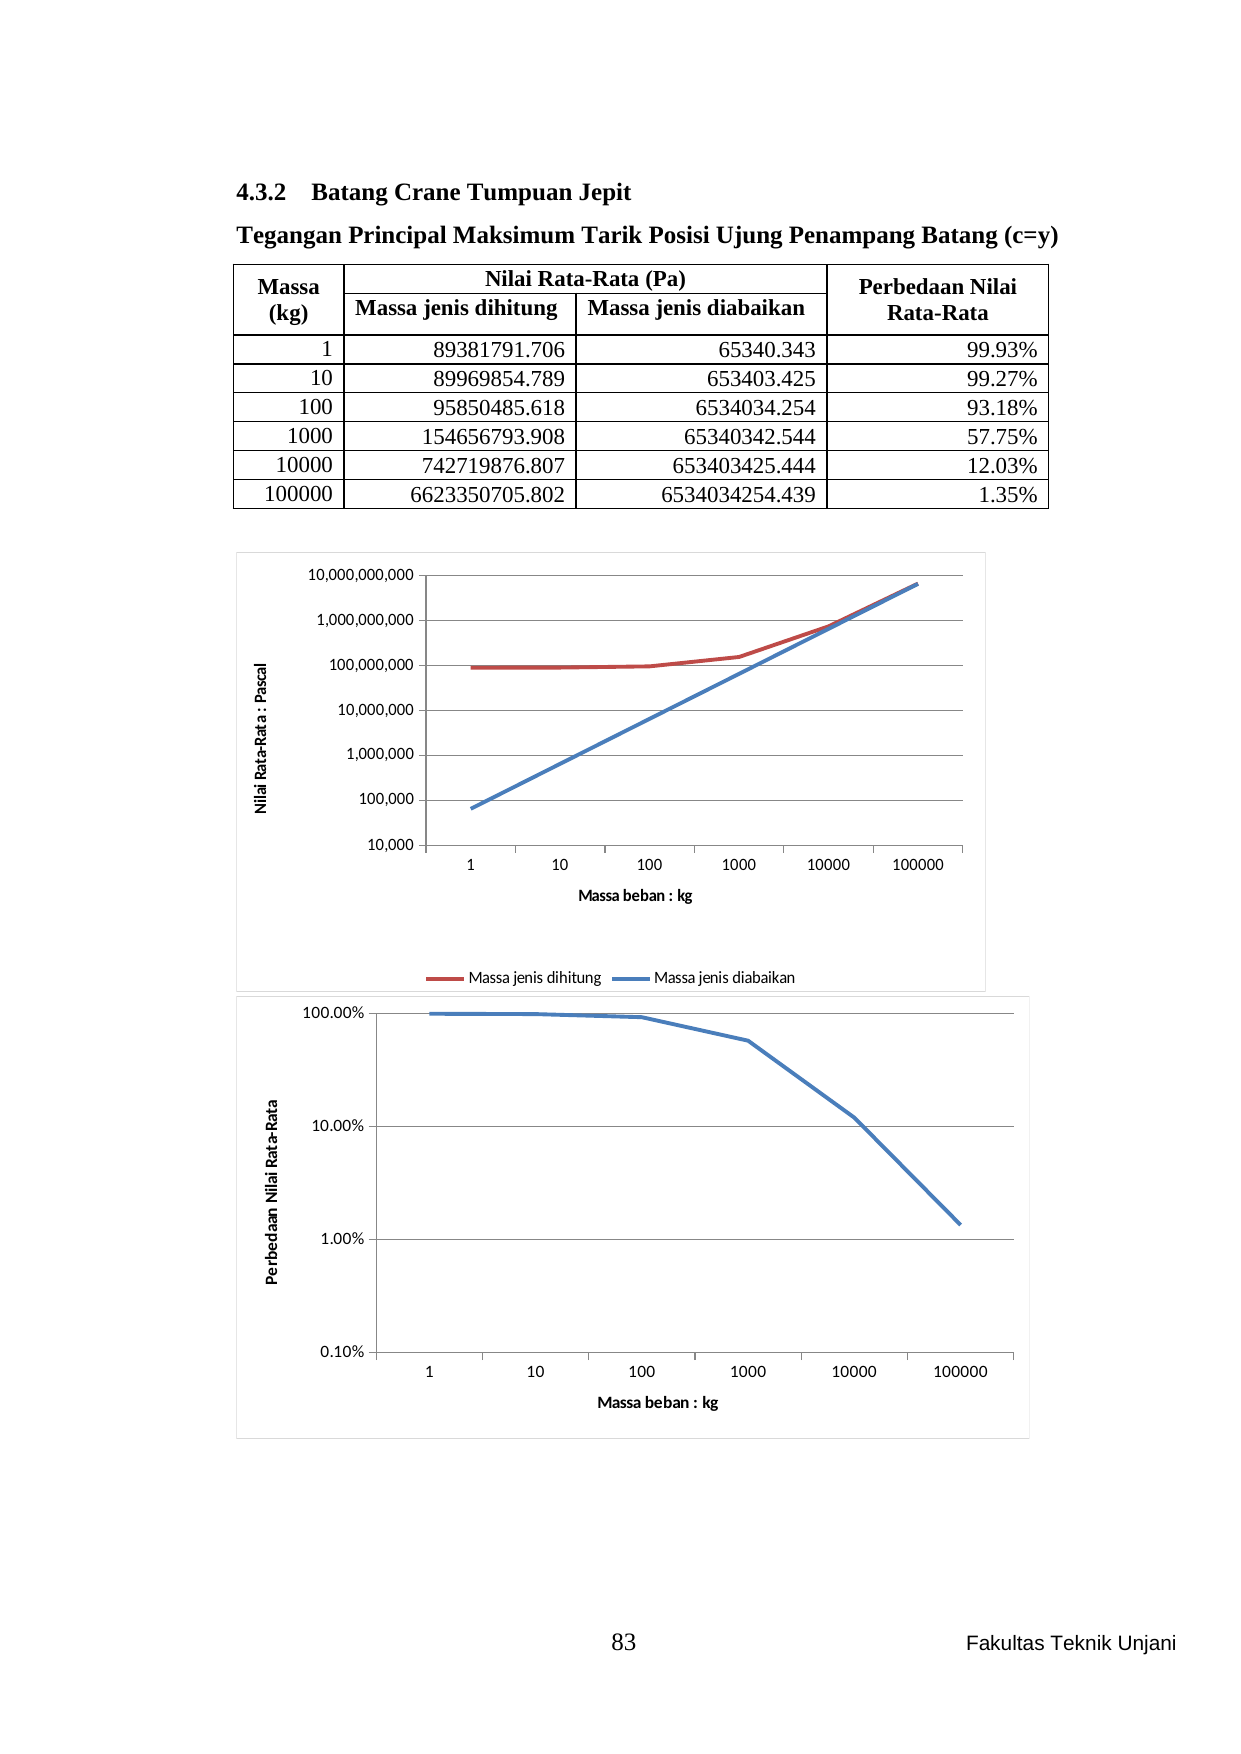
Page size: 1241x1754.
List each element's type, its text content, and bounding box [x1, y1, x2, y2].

table_cell 742719876.807 [345, 451, 575, 479]
table_cell 1 [234, 336, 343, 363]
table_header Massa (kg) [234, 265, 343, 334]
table_cell 154656793.908 [345, 422, 575, 450]
table_cell 65340.343 [577, 336, 826, 363]
table_cell 10000 [234, 451, 343, 479]
table_header Perbedaan Nilai Rata-Rata [828, 265, 1048, 334]
table_cell 653403425.444 [577, 451, 826, 479]
table_cell 57.75% [828, 422, 1048, 450]
table_cell 6534034254.439 [577, 480, 826, 508]
table_cell Massa jenis dihitung [345, 294, 575, 334]
table_cell 99.93% [828, 336, 1048, 363]
table_cell 12.03% [828, 451, 1048, 479]
table_cell 99.27% [828, 365, 1048, 392]
table_cell 100 [234, 393, 343, 421]
table_cell 6534034.254 [577, 393, 826, 421]
table_cell 89381791.706 [345, 336, 575, 363]
table_cell 95850485.618 [345, 393, 575, 421]
table_cell 1000 [234, 422, 343, 450]
table_header Nilai Rata-Rata (Pa) [345, 265, 826, 292]
table_cell 653403.425 [577, 365, 826, 392]
table_cell 93.18% [828, 393, 1048, 421]
table_cell 89969854.789 [345, 365, 575, 392]
table_cell 6623350705.802 [345, 480, 575, 508]
table_cell Massa jenis diabaikan [577, 294, 826, 334]
text Tegangan Principal Maksimum Tarik Posisi Ujung Penampang Batang (c=y) [236, 220, 1063, 249]
table_cell 65340342.544 [577, 422, 826, 450]
table_cell 10 [234, 365, 343, 392]
table_cell 100000 [234, 480, 343, 508]
table_cell 1.35% [828, 480, 1048, 508]
subtitle 4.3.2 Batang Crane Tumpuan Jepit [236, 177, 1063, 206]
